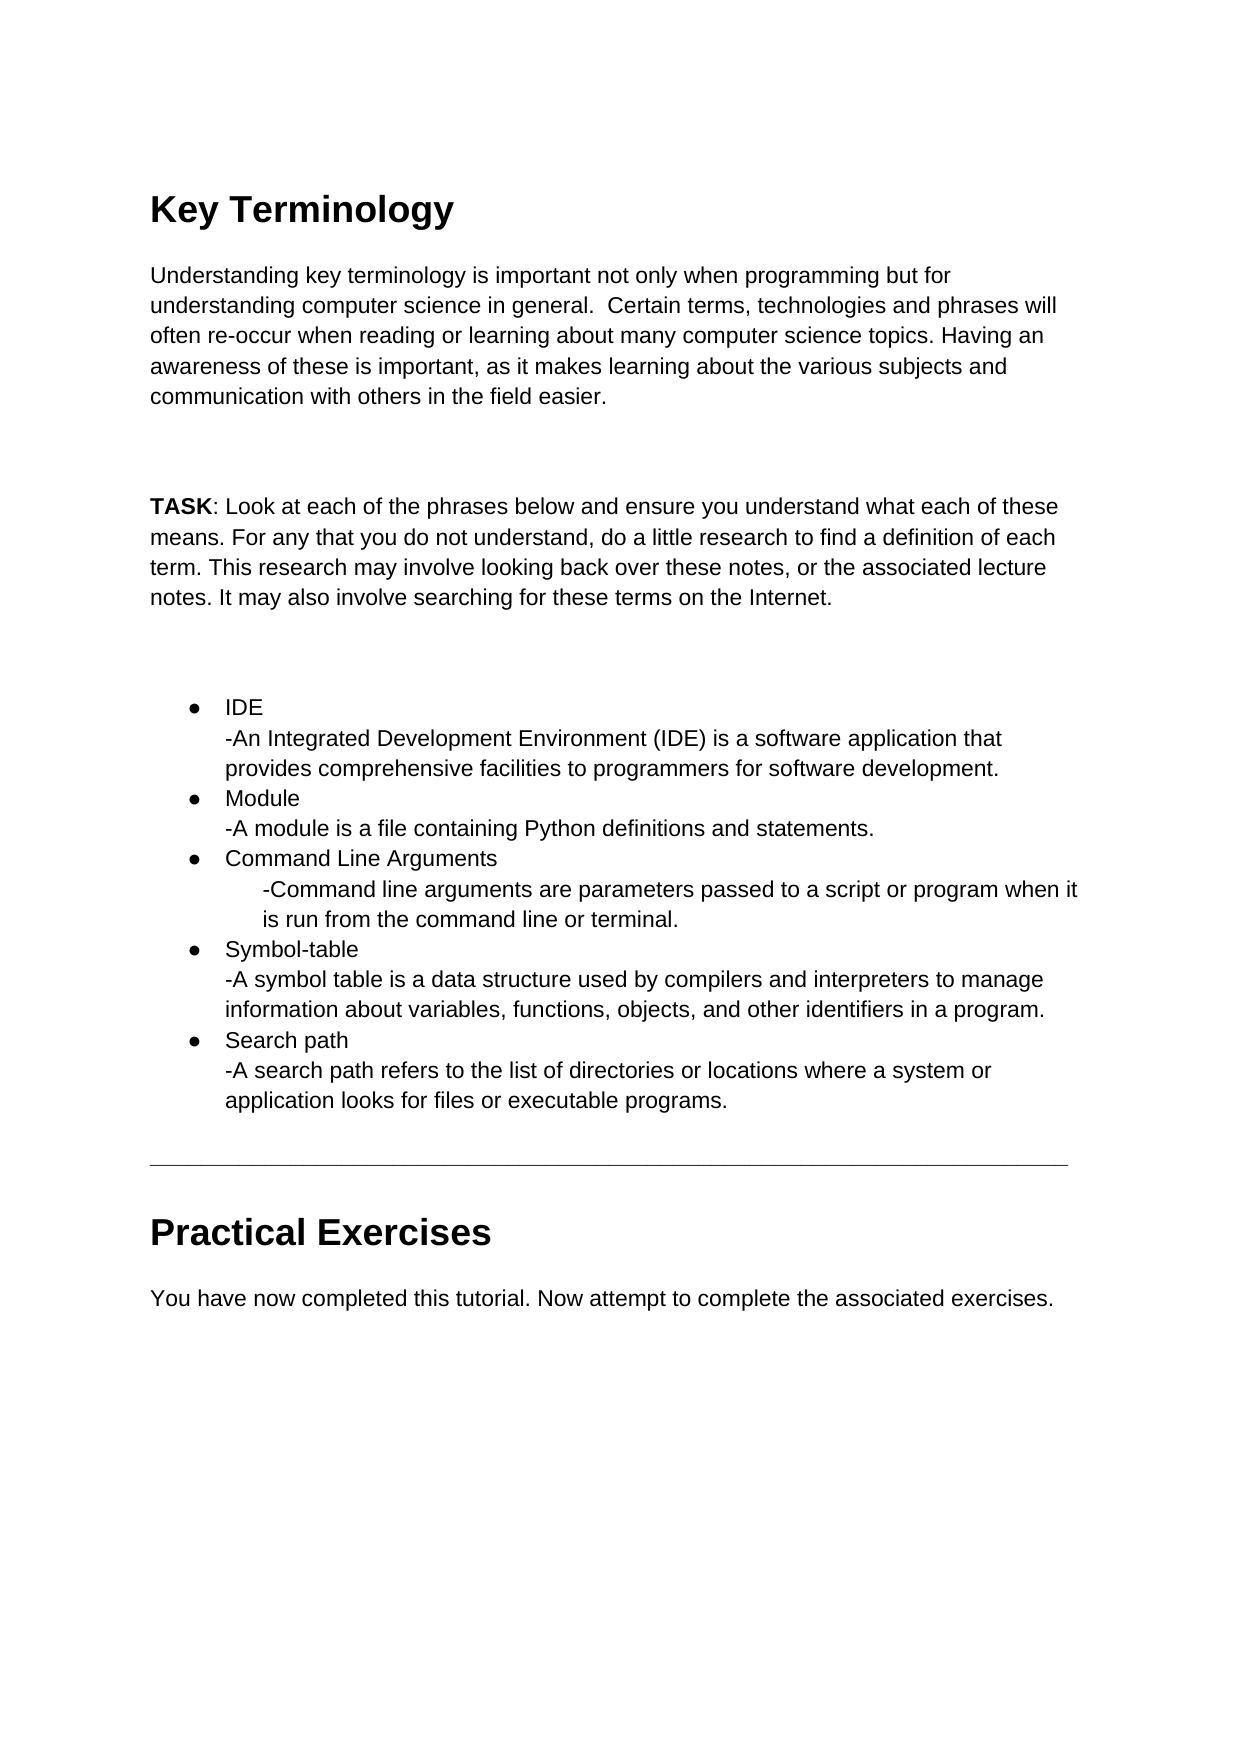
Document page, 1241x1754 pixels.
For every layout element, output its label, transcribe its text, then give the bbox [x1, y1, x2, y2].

text Understanding key terminology is important not only when programming but for understanding computer science in general. Certain terms, technologies and phrases will often re-occur when reading or learning about many computer science topics. Having an awareness of these is important, as it makes learning about the various subjects and communication with others in the field easier. [150, 262, 1090, 409]
text -A symbol table is a data structure used by compilers and interpreters to manage information about variables, functions, objects, and other identifiers in a program. [225, 966, 1090, 1023]
subtitle Practical Exercises [150, 1210, 1090, 1253]
list IDE [187, 694, 1090, 721]
text -A module is a file containing Python definitions and statements. [225, 815, 1090, 842]
text ________________________________________________________________________ [150, 1142, 1090, 1169]
list -Command line arguments are parameters passed to a script or program when it is run from the command line or terminal. [262, 876, 1090, 932]
text -An Integrated Development Environment (IDE) is a software application that provides comprehensive facilities to programmers for software development. [225, 724, 1090, 781]
text You have now completed this tutorial. Now attempt to complete the associated exercises. [150, 1284, 1090, 1311]
text -A search path refers to the list of directories or locations where a system or application looks for files or executable programs. [225, 1057, 1090, 1113]
list Symbol-table [187, 936, 1090, 962]
subtitle Key Terminology [150, 187, 1090, 231]
text TASK: Look at each of the phrases below and ensure you understand what each of these means. For any that you do not understand, do a little research to find a definition of each term. This research may involve looking back over these notes, or the associated lecture notes. It may also involve searching for these terms on the Internet. [150, 493, 1090, 610]
list Search path [187, 1027, 1090, 1053]
list Module [187, 785, 1090, 811]
list Command Line Arguments [187, 845, 1090, 872]
